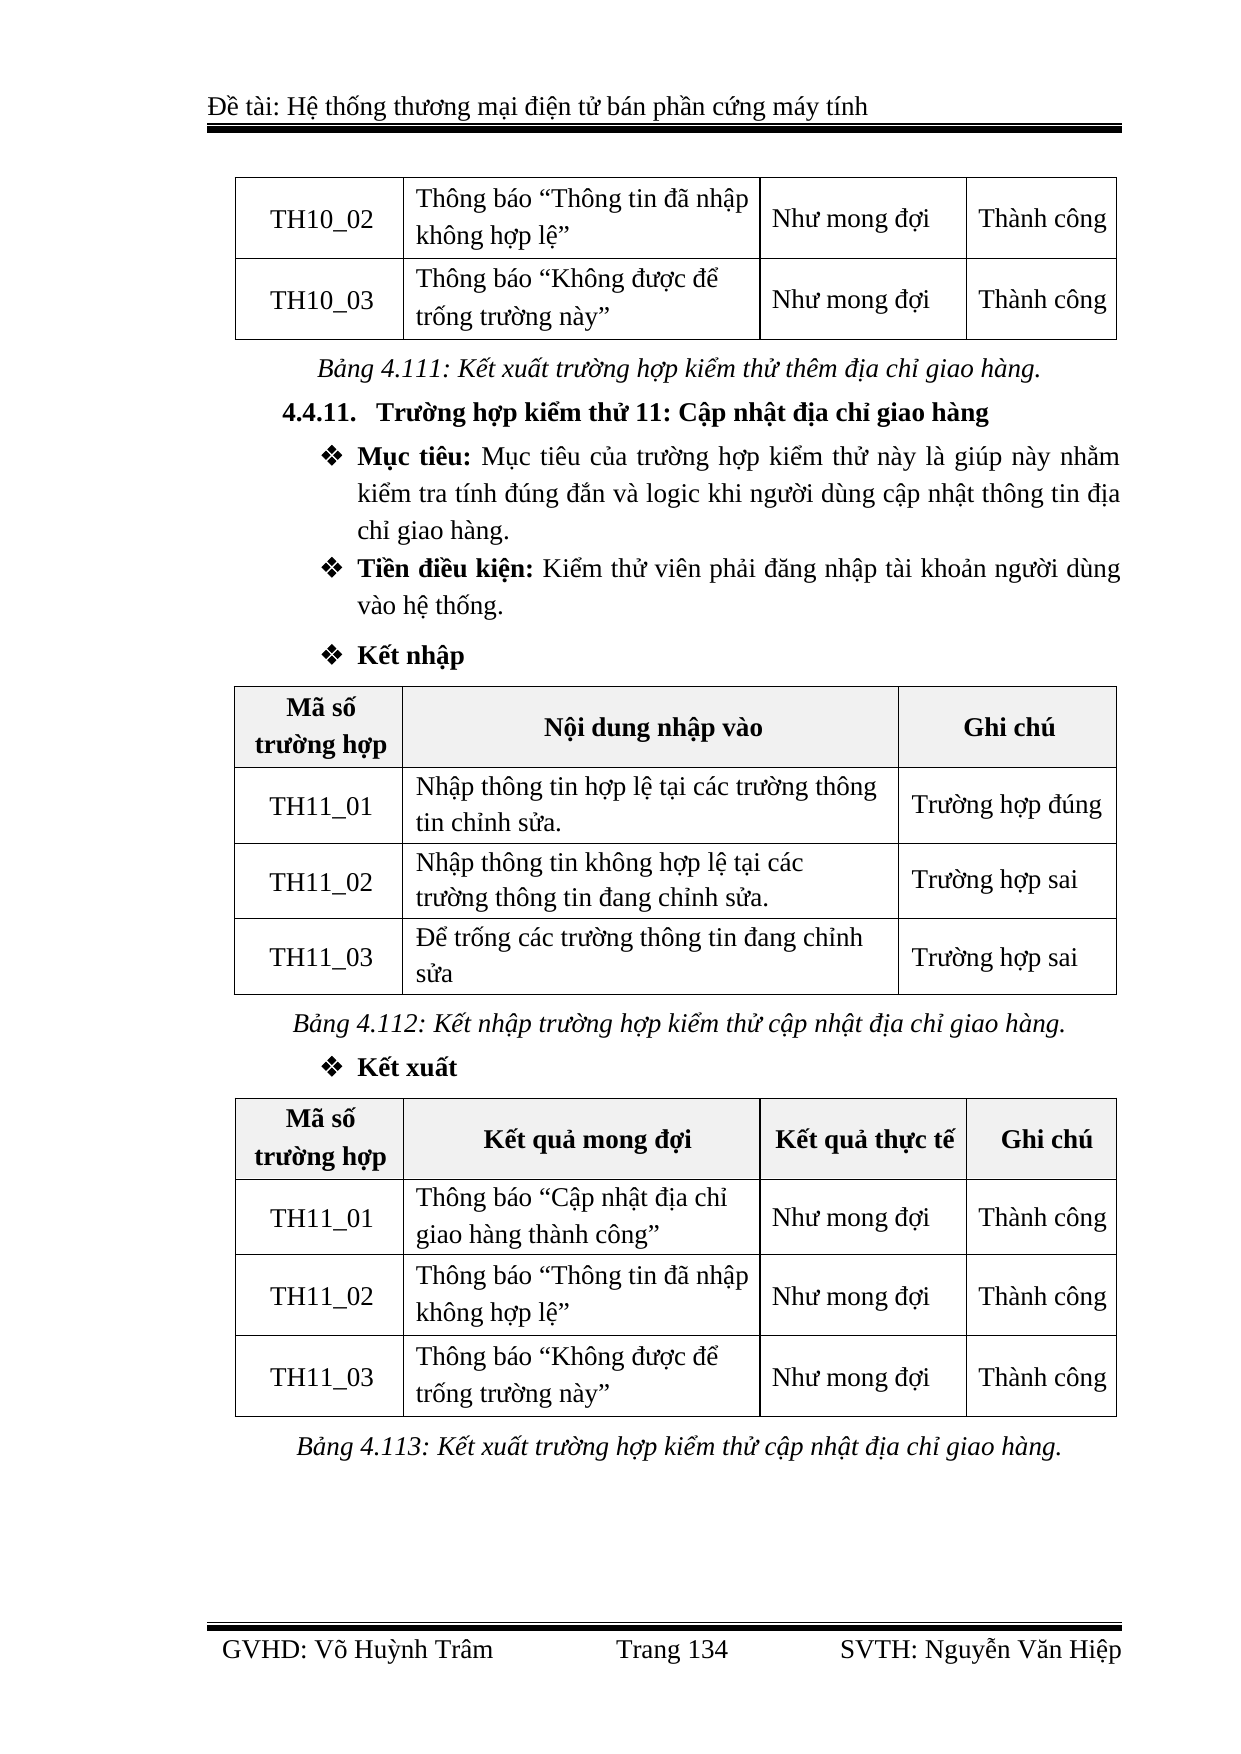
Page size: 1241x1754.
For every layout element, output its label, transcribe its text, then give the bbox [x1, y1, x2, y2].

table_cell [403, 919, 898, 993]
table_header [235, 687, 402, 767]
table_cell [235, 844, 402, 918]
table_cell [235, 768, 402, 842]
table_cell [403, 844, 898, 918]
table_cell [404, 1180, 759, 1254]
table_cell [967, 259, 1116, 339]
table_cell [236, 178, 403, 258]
subtitle Trường hợp kiểm thử 11: Cập nhật địa chỉ giao hàng [282, 396, 1122, 427]
list Mục tiêu: Mục tiêu của trường hợp kiểm thử này là giúp này nhằm kiểm tra tính đúng đắn và logic khi người dùng cập nhật thông tin địa chỉ giao hàng. [319, 440, 1122, 546]
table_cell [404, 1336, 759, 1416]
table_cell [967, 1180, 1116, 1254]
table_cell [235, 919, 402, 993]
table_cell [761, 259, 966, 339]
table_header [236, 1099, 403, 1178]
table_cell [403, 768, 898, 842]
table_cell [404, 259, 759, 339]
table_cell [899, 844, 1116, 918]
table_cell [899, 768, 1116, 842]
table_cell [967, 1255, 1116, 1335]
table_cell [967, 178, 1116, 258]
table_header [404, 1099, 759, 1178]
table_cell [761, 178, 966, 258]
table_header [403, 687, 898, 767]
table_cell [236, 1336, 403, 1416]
list Tiền điều kiện: Kiểm thử viên phải đăng nhập tài khoản người dùng vào hệ thống. [319, 552, 1122, 620]
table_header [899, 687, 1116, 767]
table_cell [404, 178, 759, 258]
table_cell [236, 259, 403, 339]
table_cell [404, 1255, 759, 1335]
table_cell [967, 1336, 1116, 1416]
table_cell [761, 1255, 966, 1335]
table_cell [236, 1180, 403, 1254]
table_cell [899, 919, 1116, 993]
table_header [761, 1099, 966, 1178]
list Kết xuất [319, 1051, 1122, 1082]
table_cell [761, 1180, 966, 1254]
list Kết nhập [319, 639, 1122, 670]
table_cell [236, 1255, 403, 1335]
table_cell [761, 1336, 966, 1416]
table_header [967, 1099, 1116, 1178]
